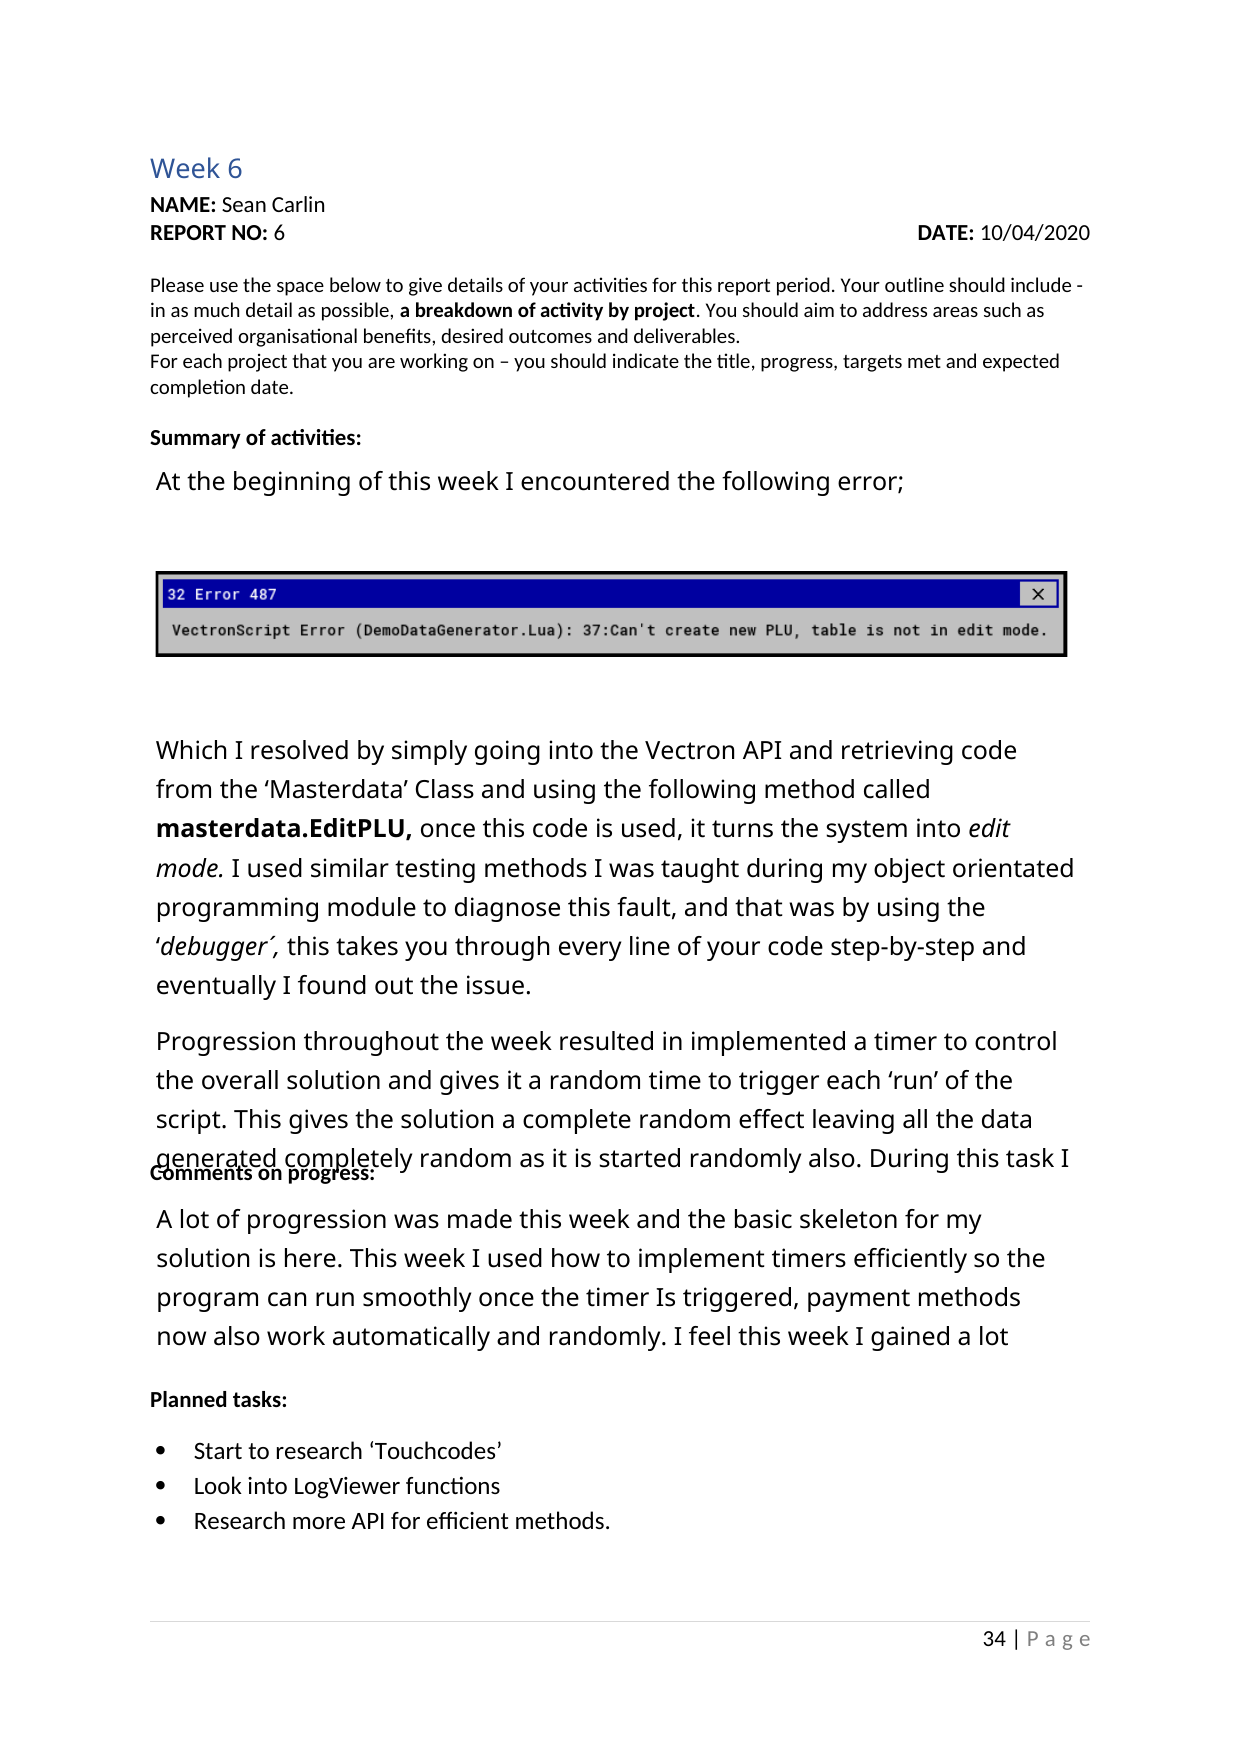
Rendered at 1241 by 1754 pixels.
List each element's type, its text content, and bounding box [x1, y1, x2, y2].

list Planned tasks: [150, 1385, 1090, 1413]
text Comments on progress: [150, 1158, 1090, 1186]
text Please use the space below to give details of your activities for this report period. Your outline should include - in as much detail as possible, a breakdown of activity by project. You should aim to address areas such as perceived organisational benefits, desired outcomes and deliverables. [150, 272, 1090, 348]
picture [155, 571, 1068, 657]
text REPORT NO: 6 DATE: 10/04/2020 [150, 218, 1090, 272]
text For each project that you are working on – you should indicate the title, progress, targets met and expected completion date. [150, 348, 1090, 399]
text NAME: Sean Carlin [150, 190, 1090, 218]
text Summary of activities: [150, 423, 1090, 451]
subtitle Week 6 [150, 150, 1090, 187]
